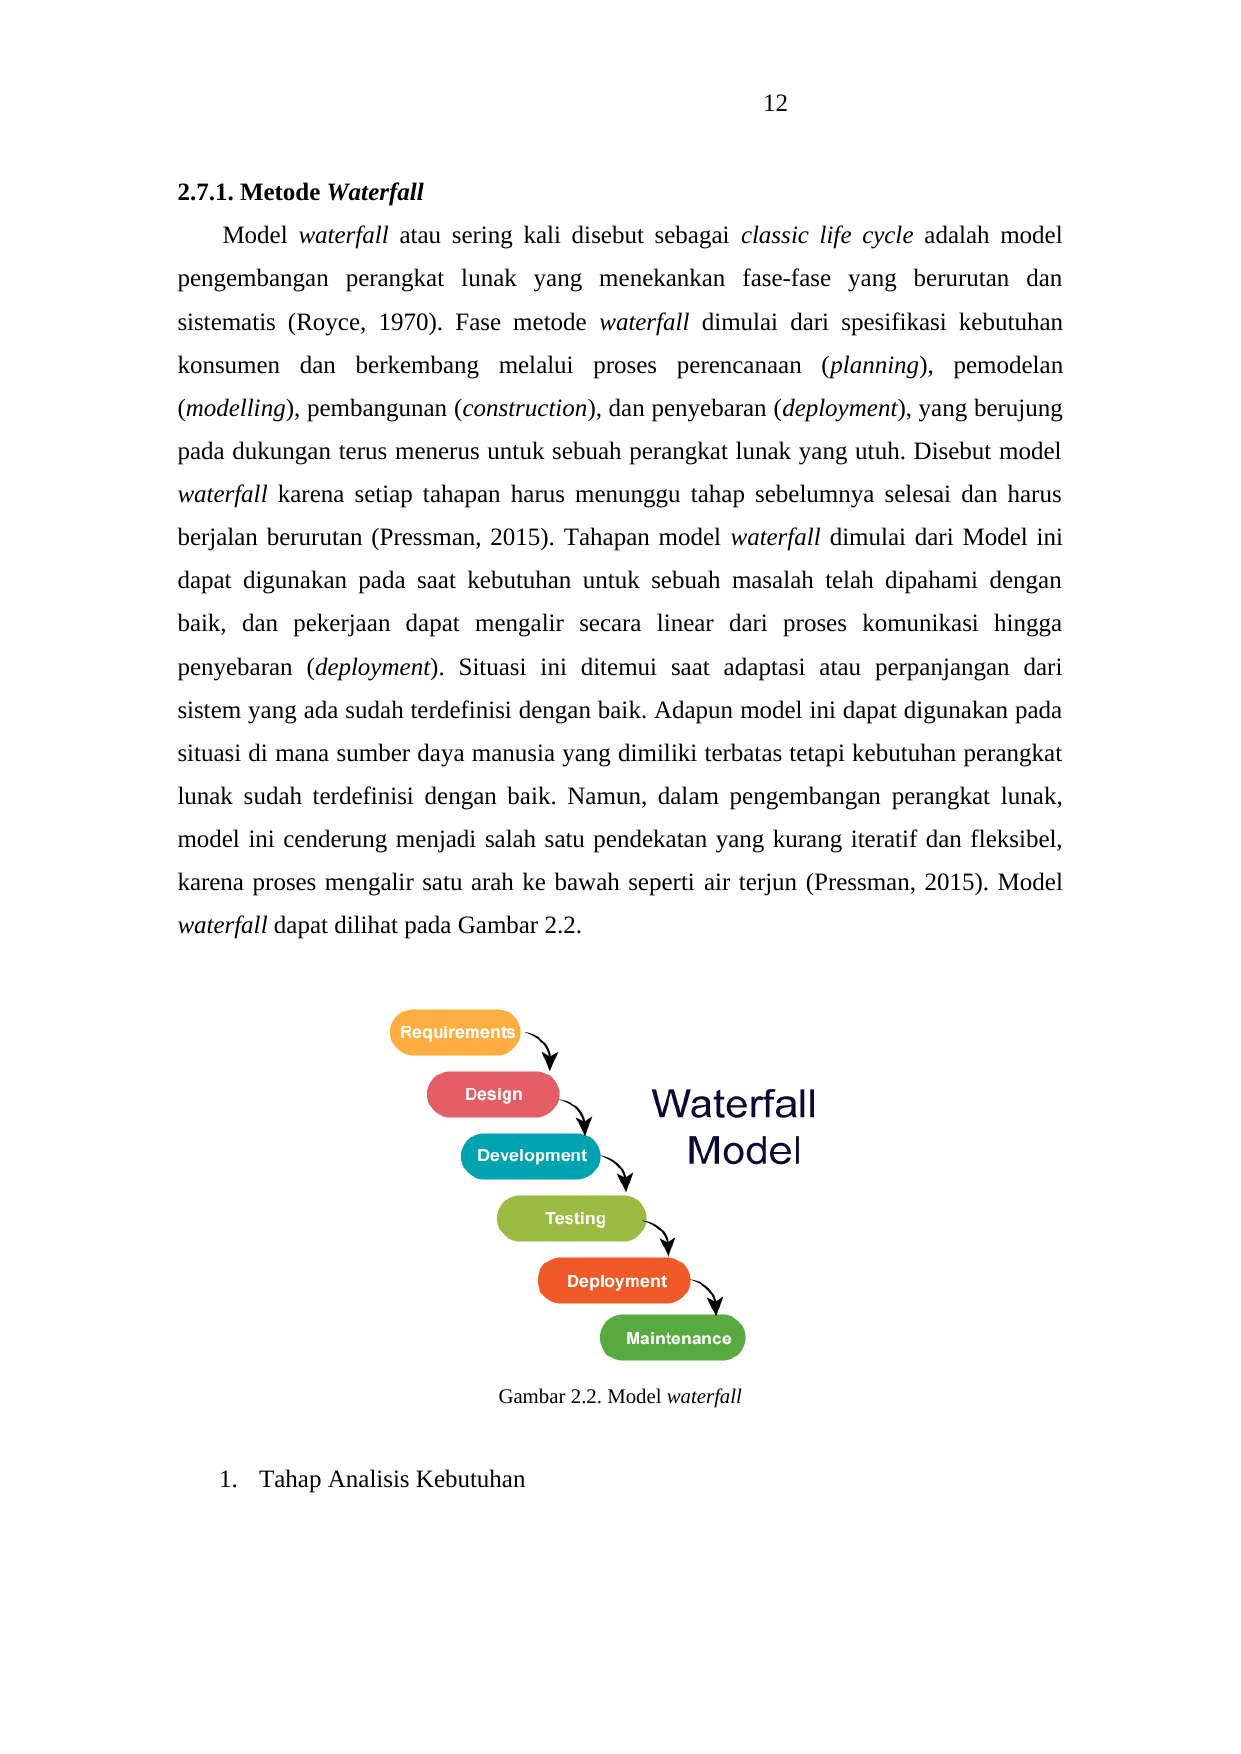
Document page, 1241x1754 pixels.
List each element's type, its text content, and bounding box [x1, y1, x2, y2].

list Gambar 2.2. Model waterfall [177, 1384, 1063, 1408]
list Metode Waterfall [177, 177, 1063, 206]
picture [378, 996, 863, 1372]
list Tahap Analisis Kebutuhan [219, 1464, 1063, 1492]
list Model waterfall atau sering kali disebut sebagai classic life cycle adalah model pengembangan perangkat lunak yang menekankan fase-fase yang berurutan dan sistematis (Royce, 1970). Fase metode waterfall dimulai dari spesifikasi kebutuhan konsumen dan berkembang melalui proses perencanaan (planning), pemodelan (modelling), pembangunan (construction), dan penyebaran (deployment), yang berujung pada dukungan terus menerus untuk sebuah perangkat lunak yang utuh. Disebut model waterfall karena setiap tahapan harus menunggu tahap sebelumnya selesai dan harus berjalan berurutan (Pressman, 2015). Tahapan model waterfall dimulai dari Model ini dapat digunakan pada saat kebutuhan untuk sebuah masalah telah dipahami dengan baik, dan pekerjaan dapat mengalir secara linear dari proses komunikasi hingga penyebaran (deployment). Situasi ini ditemui saat adaptasi atau perpanjangan dari sistem yang ada sudah terdefinisi dengan baik. Adapun model ini dapat digunakan pada situasi di mana sumber daya manusia yang dimiliki terbatas tetapi kebutuhan perangkat lunak sudah terdefinisi dengan baik. Namun, dalam pengembangan perangkat lunak, model ini cenderung menjadi salah satu pendekatan yang kurang iteratif dan fleksibel, karena proses mengalir satu arah ke bawah seperti air terjun (Pressman, 2015). Model waterfall dapat dilihat pada Gambar 2.2. [177, 220, 1063, 939]
